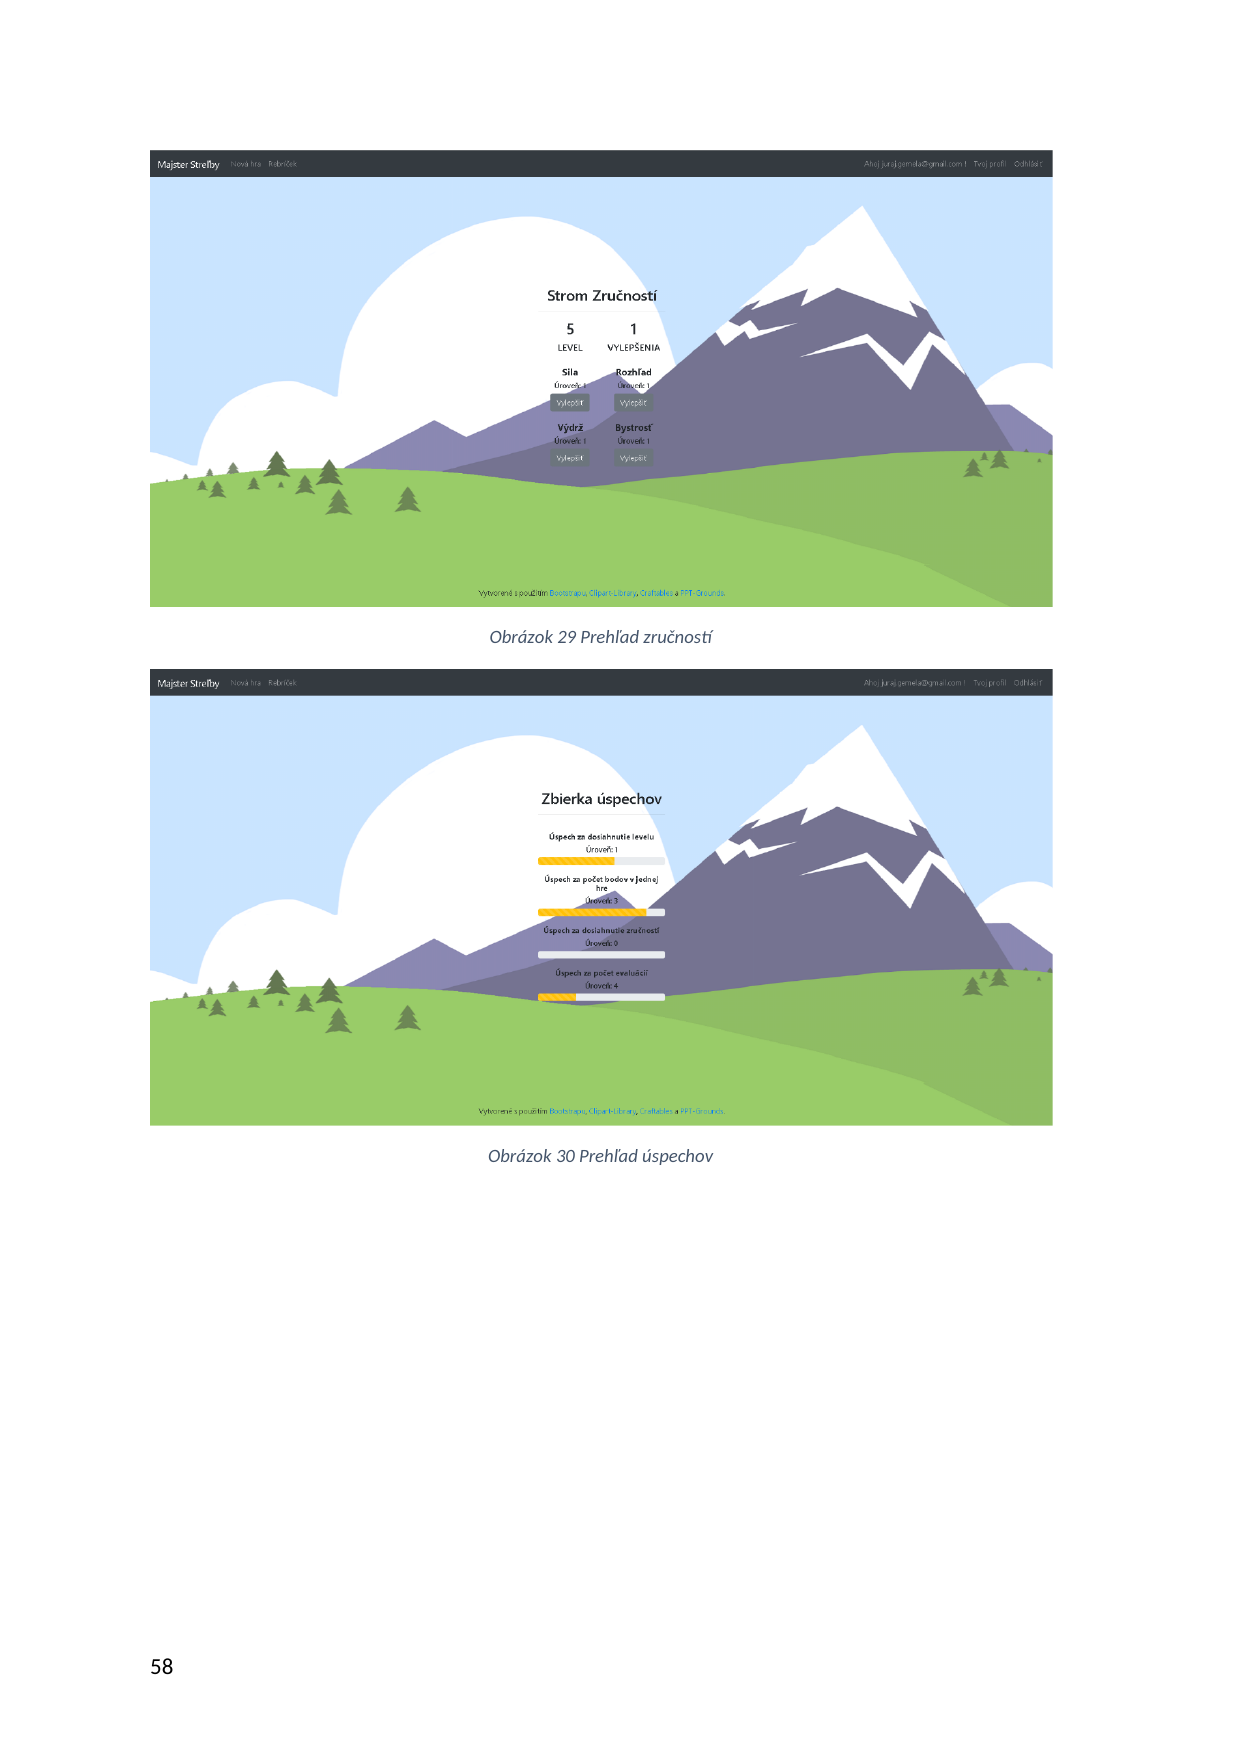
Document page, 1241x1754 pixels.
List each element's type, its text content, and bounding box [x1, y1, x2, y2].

picture [150, 150, 1053, 607]
picture [150, 669, 1053, 1126]
